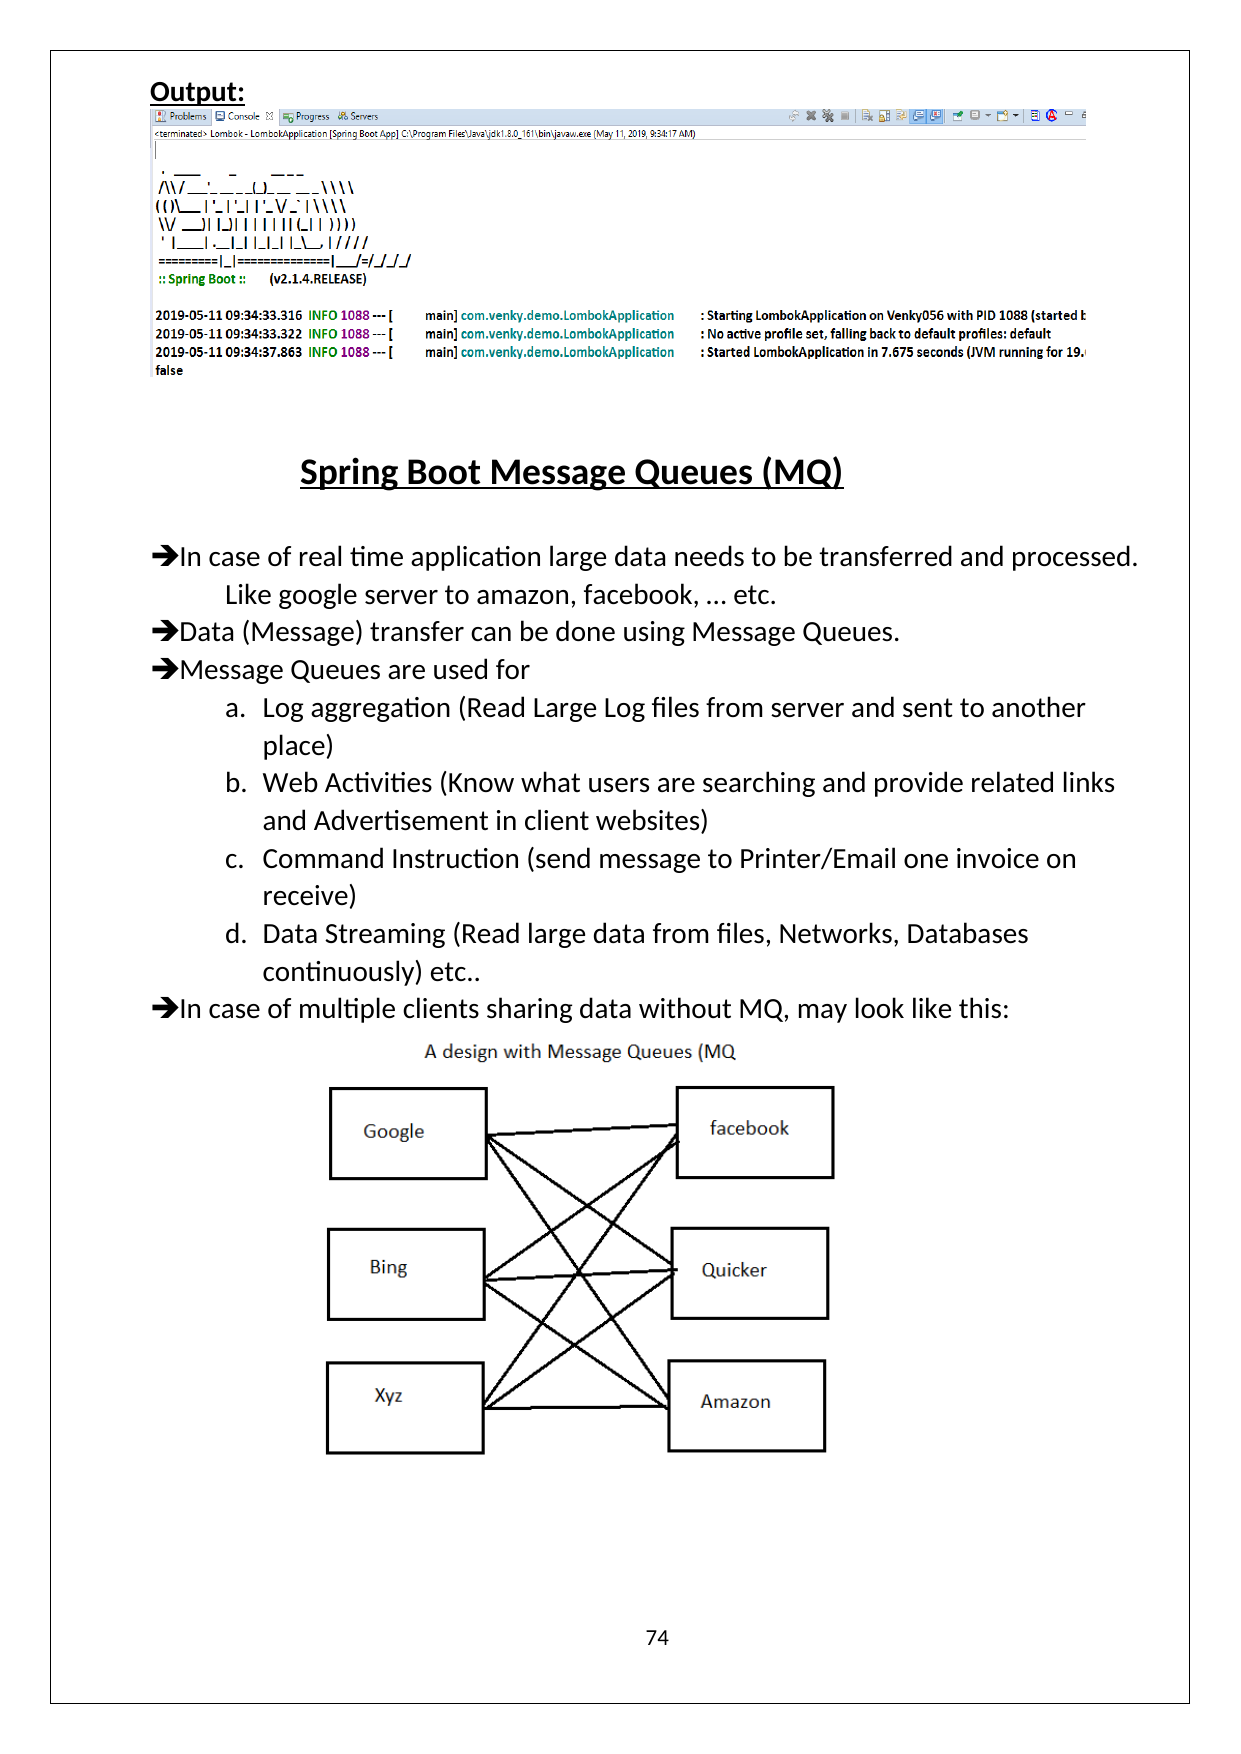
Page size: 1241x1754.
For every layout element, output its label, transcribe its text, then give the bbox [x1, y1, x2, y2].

text In case of multiple clients sharing data without MQ, may look like this: [150, 991, 1164, 1026]
text Message Queues are used for [150, 651, 1164, 687]
list Like google server to amazon, facebook, … etc. [225, 576, 1164, 611]
list Web Activities (Know what users are searching and provide related links and Advertisement in client websites) [225, 764, 1164, 838]
text In case of real time application large data needs to be transferred and processed. [150, 538, 1164, 574]
list Command Instruction (send message to Printer/Email one invoice on receive) [225, 840, 1164, 913]
text Data (Message) transfer can be done using Message Queues. [150, 613, 1164, 649]
list Data Streaming (Read large data from files, Networks, Databases continuously) etc.. [225, 915, 1164, 988]
picture [300, 1028, 847, 1468]
picture [150, 109, 1086, 377]
list Log aggregation (Read Large Log files from server and sent to another place) [225, 689, 1164, 762]
text Spring Boot Message Queues (MQ) [225, 448, 1164, 493]
text Output: [150, 73, 1164, 109]
